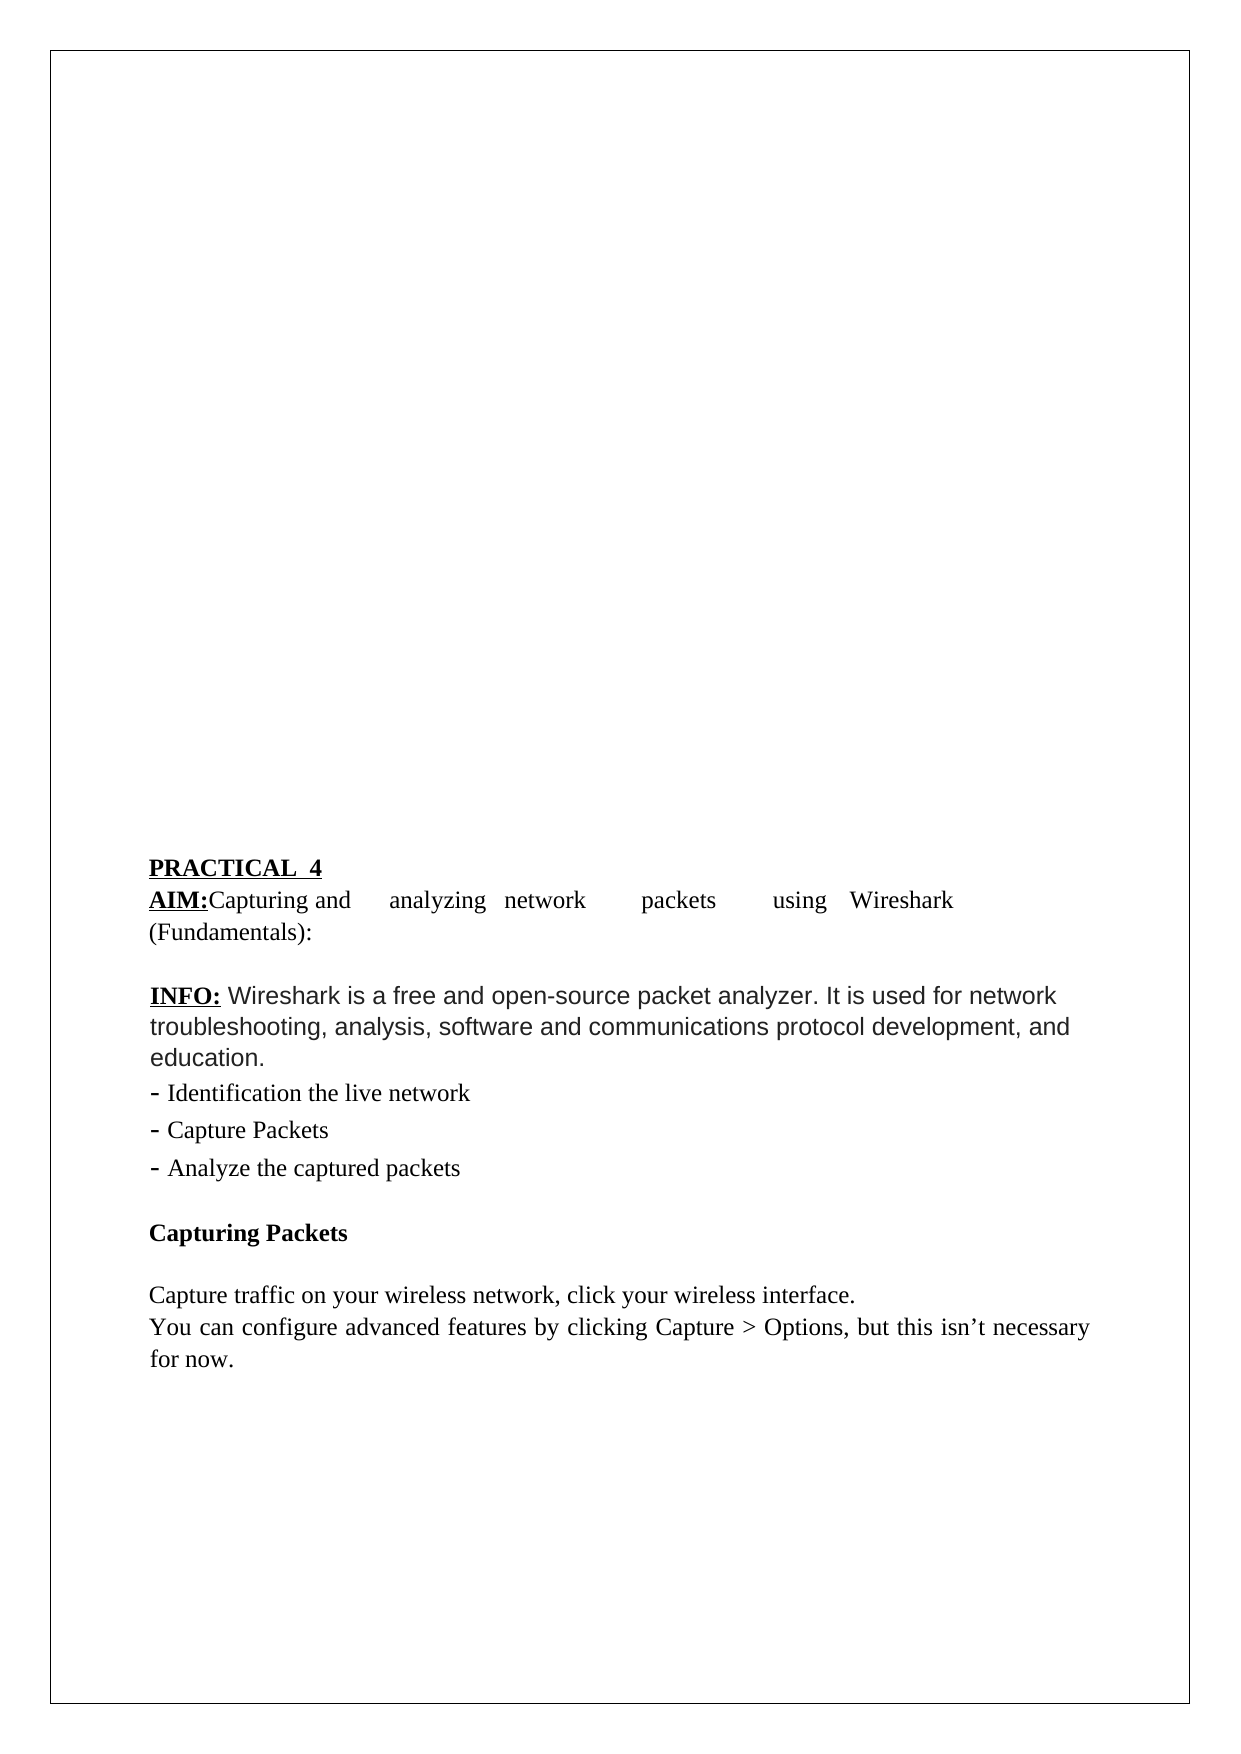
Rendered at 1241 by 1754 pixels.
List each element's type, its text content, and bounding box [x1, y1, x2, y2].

list Capture Packets [150, 1111, 1092, 1145]
text (Fundamentals): [148, 917, 1092, 946]
text Capture traffic on your wireless network, click your wireless interface. [148, 1280, 1092, 1308]
text INFO: Wireshark is a free and open-source packet analyzer. It is used for network troubleshooting, analysis, software and communications protocol development, and education. [150, 981, 1185, 1072]
list Identification the live network [150, 1074, 1092, 1107]
text AIM: Capturing and analyzing network packets using Wireshark [148, 885, 1185, 914]
list Analyze the captured packets [150, 1149, 1092, 1183]
text You can configure advanced features by clicking Capture > Options, but this isn’t necessary for now. [148, 1312, 1092, 1373]
text Capturing Packets [148, 1218, 1185, 1246]
text PRACTICAL 4 [148, 853, 1185, 881]
